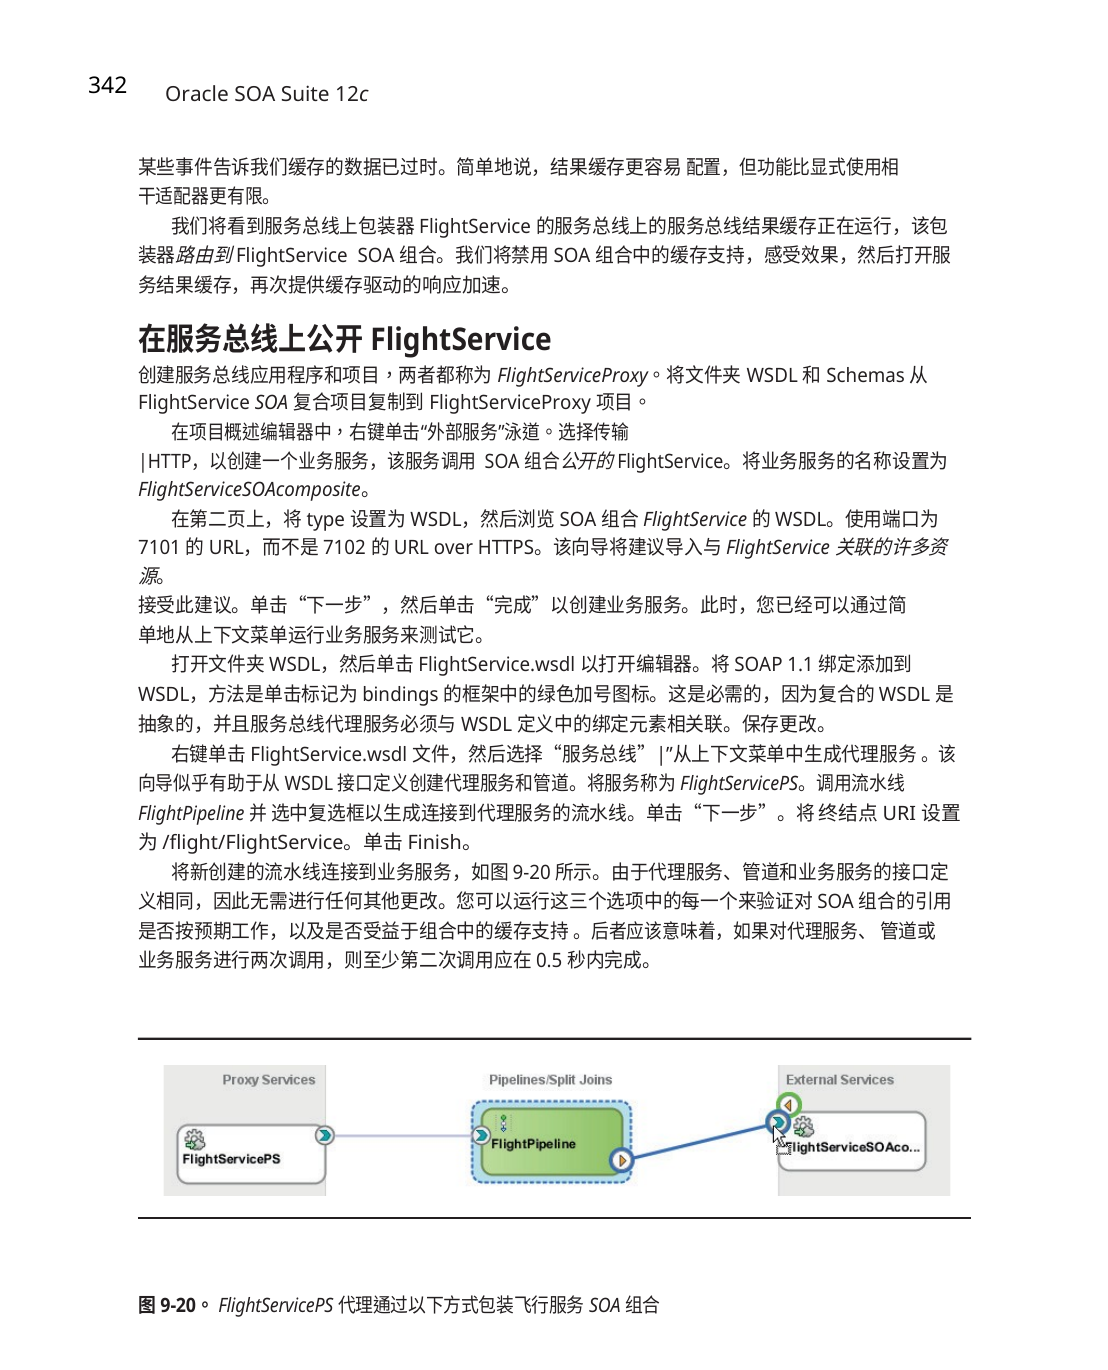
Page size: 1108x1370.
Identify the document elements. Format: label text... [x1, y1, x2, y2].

text 创建服务总线应用程序和项目，两者都称为 FlightServiceProxy。将文件夹 WSDL 和 Schemas 从 FlightService SOA 复合项目复制到 FlightServiceProxy 项目。 [138, 361, 933, 416]
text 在第二页上，将 type 设置为 WSDL，然后浏览 SOA 组合 FlightService 的 WSDL。使用端口为 7101 的 URL，而不是 7102 的 URL over HTTPS。该向导将建议导入与 FlightService 关联的许多资源。 [138, 503, 959, 589]
text 接受此建议。单击“下一步”，然后单击“完成”以创建业务服务。此时，您已经可以通过简单地从上下文菜单运行业务服务来测试它。 [138, 590, 924, 648]
text 在项目概述编辑器中，右键单击“外部服务”泳道。选择传输 [171, 416, 1107, 445]
text 右键单击 FlightService.wsdl 文件，然后选择“服务总线”|”从上下文菜单中生成代理服务 。该向导似乎有助于从 WSDL 接口定义创建代理服务和管道。将服务称为 FlightServicePS。调用流水线 FlightPipeline 并 选中复选框以生成连接到代理服务的流水线。单击“下一步”。将 终结点 URI 设置为 /flight/FlightService。单击 Finish。 [138, 738, 970, 856]
text 图 9-20。 FlightServicePS 代理通过以下方式包装飞行服务 SOA 组合 [138, 1294, 1107, 1316]
subtitle 在服务总线上公开 FlightService [138, 317, 1107, 360]
text 将新创建的流水线连接到业务服务，如图9-20所示。由于代理服务、管道和业务服务的接口定义相同，因此无需进行任何其他更改。您可以运行这三个选项中的每一个来验证对 SOA 组合的引用是否按预期工作，以及是否受益于组合中的缓存支持 。后者应该意味着，如果对代理服务、 管道或业务服务进行两次调用，则至少第二次调用应在 0.5 秒内完成。 [138, 856, 954, 974]
picture [163, 1065, 951, 1196]
text 某些事件告诉我们缓存的数据已过时。简单地说，结果缓存更容易 配置，但功能比显式使用相干适配器更有限。 [138, 151, 902, 209]
text |HTTP，以创建一个业务服务，该服务调用 SOA 组合公开的 FlightService。将业务服务的名称设置为 FlightServiceSOAcomposite。 [138, 445, 983, 503]
text 打开文件夹 WSDL，然后单击 FlightService.wsdl 以打开编辑器。将 SOAP 1.1 绑定添加到 WSDL，方法是单击标记为 bindings 的框架中的绿色加号图标。这是必需的，因为复合的 WSDL 是抽象的，并且服务总线代理服务必须与 WSDL 定义中的绑定元素相关联。保存更改。 [138, 649, 959, 737]
text 我们将看到服务总线上包装器 FlightService 的服务总线上的服务总线结果缓存正在运行，该包装器路由到 FlightService SOA 组合。我们将禁用 SOA 组合中的缓存支持，感受效果，然后打开服务结果缓存，再次提供缓存驱动的响应加速。 [138, 210, 957, 298]
